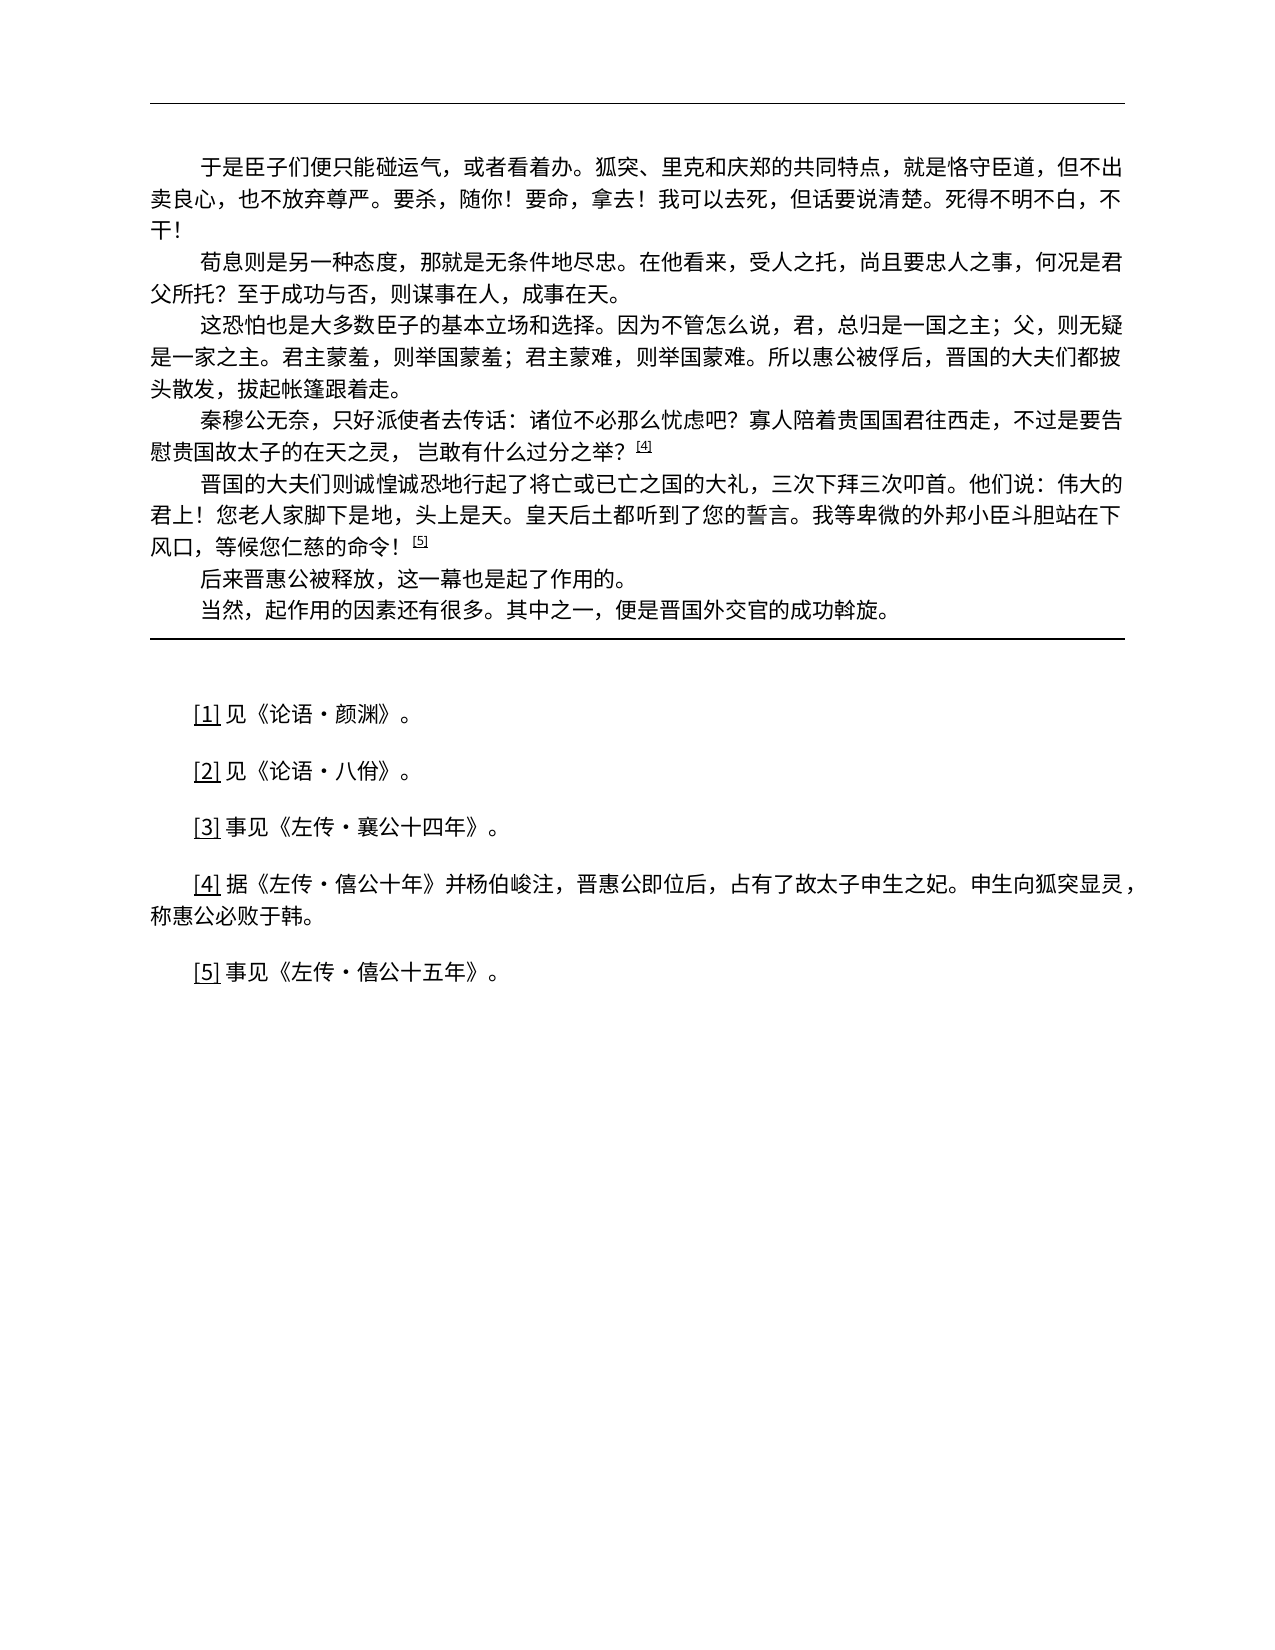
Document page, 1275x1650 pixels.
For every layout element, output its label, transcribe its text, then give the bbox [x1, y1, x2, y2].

text [1] 见《论语·颜渊》。 [150, 697, 1125, 729]
text [4] 据《左传·僖公十年》并杨伯峻注，晋惠公即位后，占有了故太子申生之妃。申生向狐突显灵，称惠公必败于韩。 [150, 867, 1125, 930]
text [3] 事见《左传·襄公十四年》。 [150, 810, 1125, 842]
text 当然，起作用的因素还有很多。其中之一，便是晋国外交官的成功斡旋。 [150, 593, 1125, 625]
text 这恐怕也是大多数臣子的基本立场和选择。因为不管怎么说，君，总归是一国之主；父，则无疑是一家之主。君主蒙羞，则举国蒙羞；君主蒙难，则举国蒙难。所以惠公被俘后，晋国的大夫们都披头散发，拔起帐篷跟着走。 [150, 308, 1125, 403]
text [2] 见《论语·八佾》。 [150, 754, 1125, 785]
text [5] 事见《左传·僖公十五年》。 [150, 955, 1125, 987]
text 秦穆公无奈，只好派使者去传话：诸位不必那么忧虑吧？寡人陪着贵国国君往西走，不过是要告慰贵国故太子的在天之灵， 岂敢有什么过分之举？[4] [150, 403, 1125, 467]
text 荀息则是另一种态度，那就是无条件地尽忠。在他看来，受人之托，尚且要忠人之事，何况是君父所托？至于成功与否，则谋事在人，成事在天。 [150, 245, 1125, 308]
text 晋国的大夫们则诚惶诚恐地行起了将亡或已亡之国的大礼，三次下拜三次叩首。他们说：伟大的君上！您老人家脚下是地，头上是天。皇天后土都听到了您的誓言。我等卑微的外邦小臣斗胆站在下风口，等候您仁慈的命令！[5] [150, 467, 1125, 562]
text 后来晋惠公被释放，这一幕也是起了作用的。 [150, 562, 1125, 593]
text 于是臣子们便只能碰运气，或者看着办。狐突、里克和庆郑的共同特点，就是恪守臣道，但不出卖良心，也不放弃尊严。要杀，随你！要命，拿去！我可以去死，但话要说清楚。死得不明不白，不干！ [150, 150, 1125, 245]
